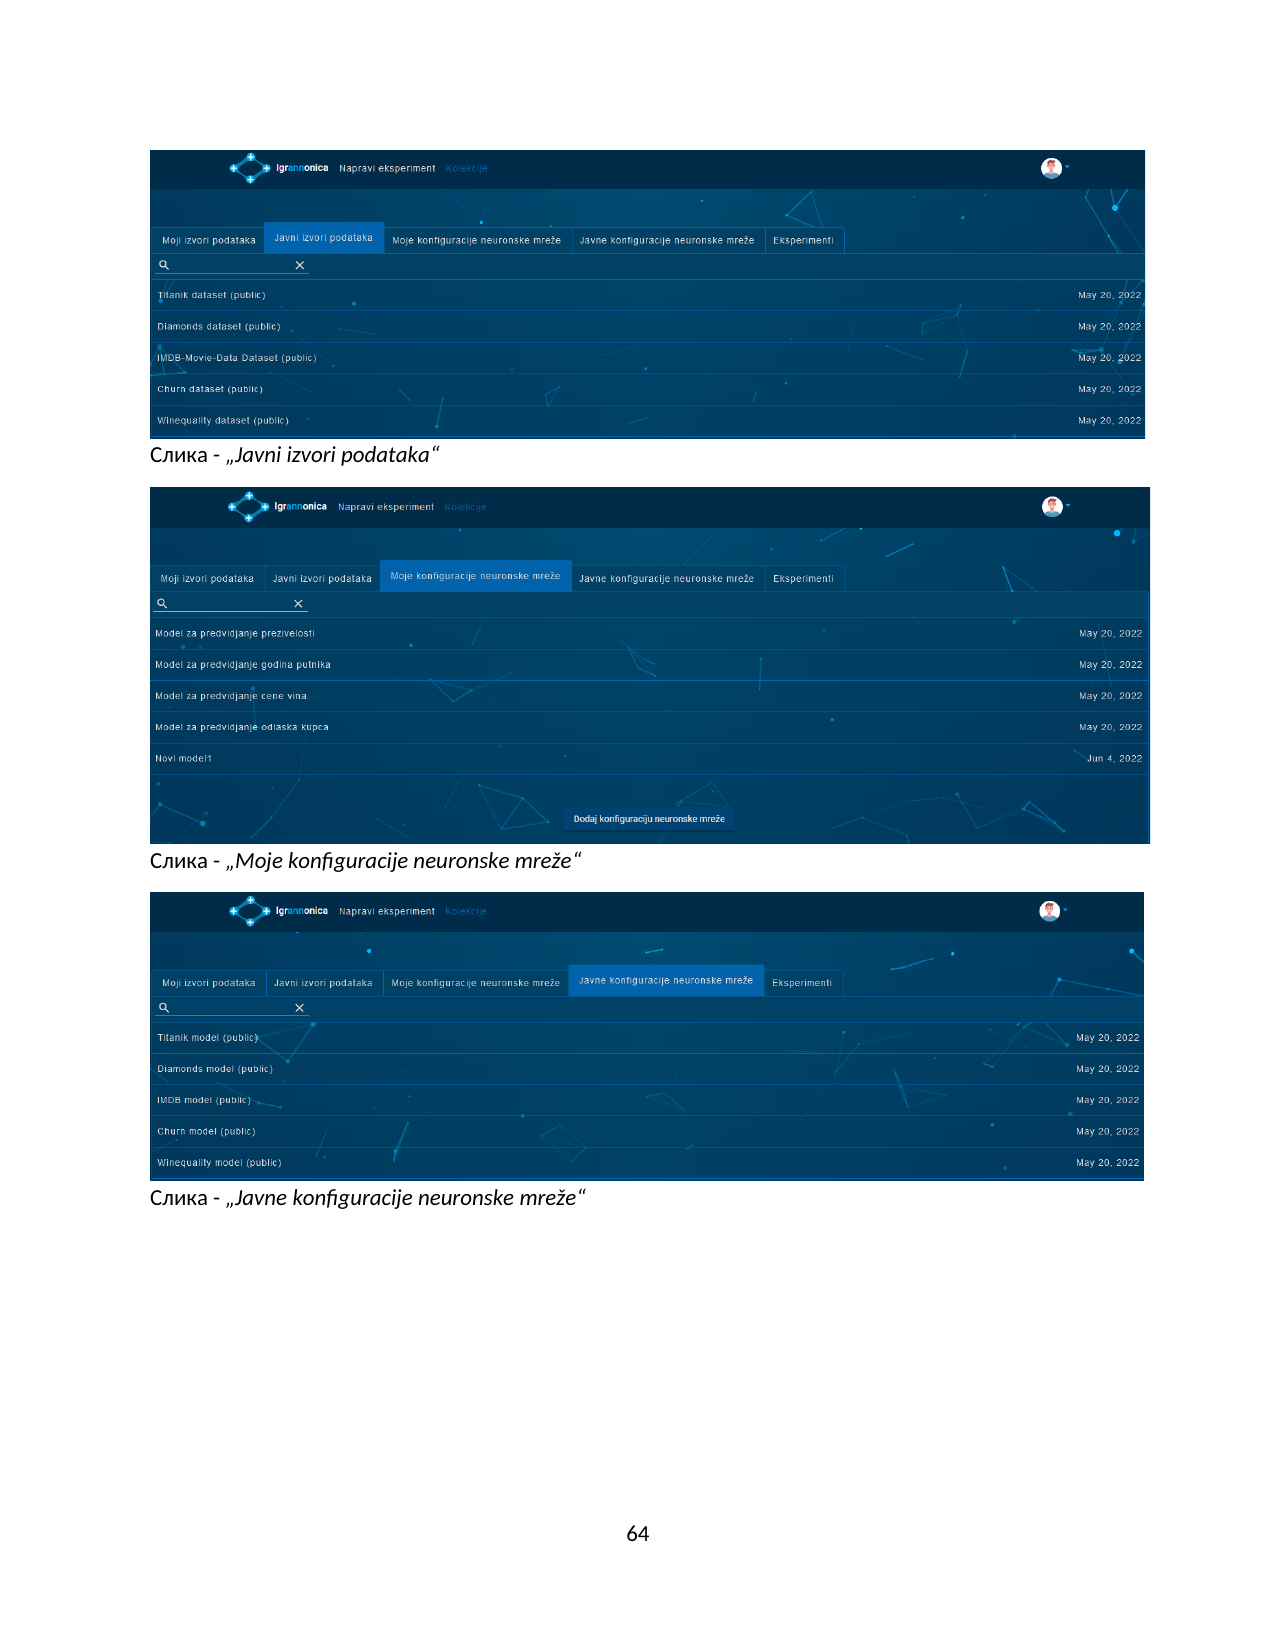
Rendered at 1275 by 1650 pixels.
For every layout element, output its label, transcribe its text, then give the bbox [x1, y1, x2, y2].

picture [150, 892, 1144, 1181]
text Слика - „Moje konfiguracije neuronske mreže“ [150, 844, 1125, 874]
text Слика - „Javne konfiguracije neuronske mreže“ [150, 1181, 1125, 1211]
picture [150, 487, 1150, 844]
picture [150, 150, 1146, 439]
